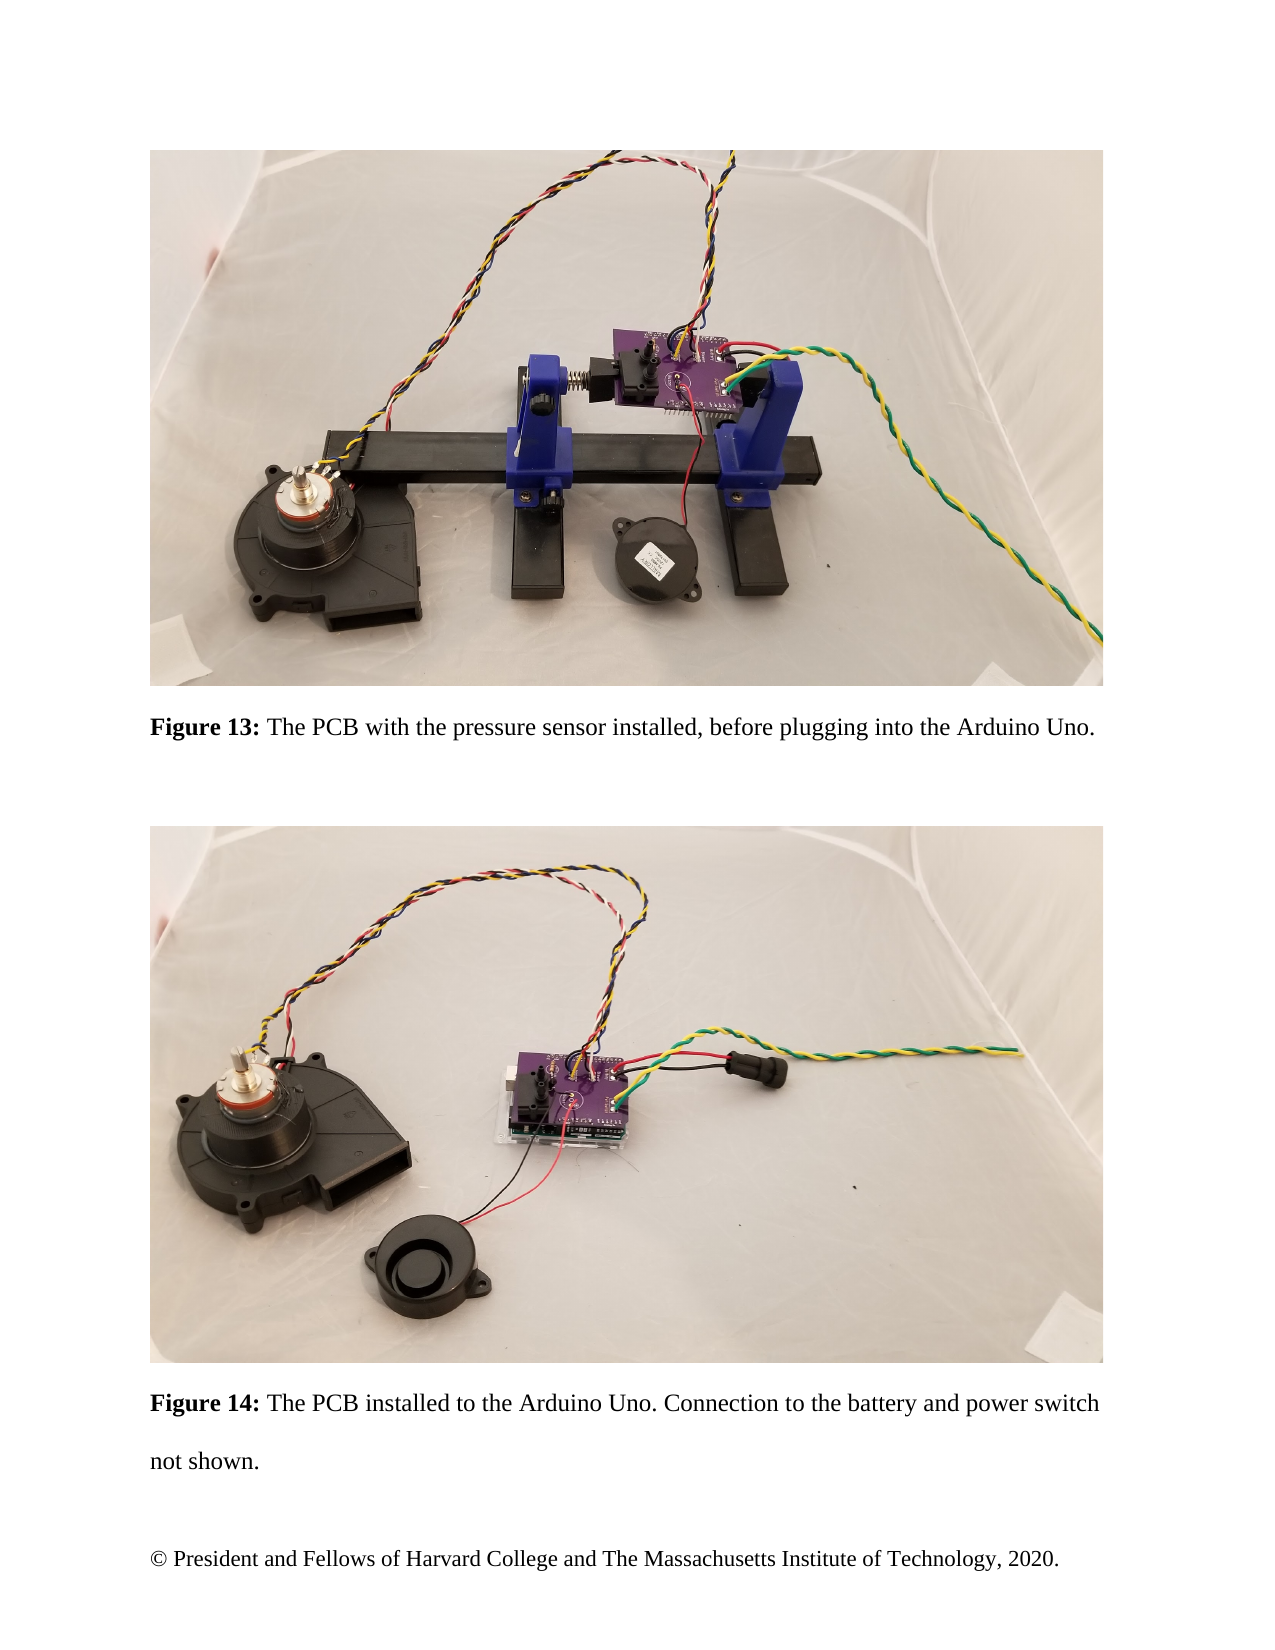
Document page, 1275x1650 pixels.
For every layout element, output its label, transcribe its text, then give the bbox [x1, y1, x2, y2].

text Figure 14: The PCB installed to the Arduino Uno. Connection to the battery and power switch not shown. [150, 1388, 1125, 1475]
picture [150, 826, 1104, 1363]
picture [150, 150, 1104, 686]
text Figure 13: The PCB with the pressure sensor installed, before plugging into the Arduino Uno. [150, 712, 1125, 741]
